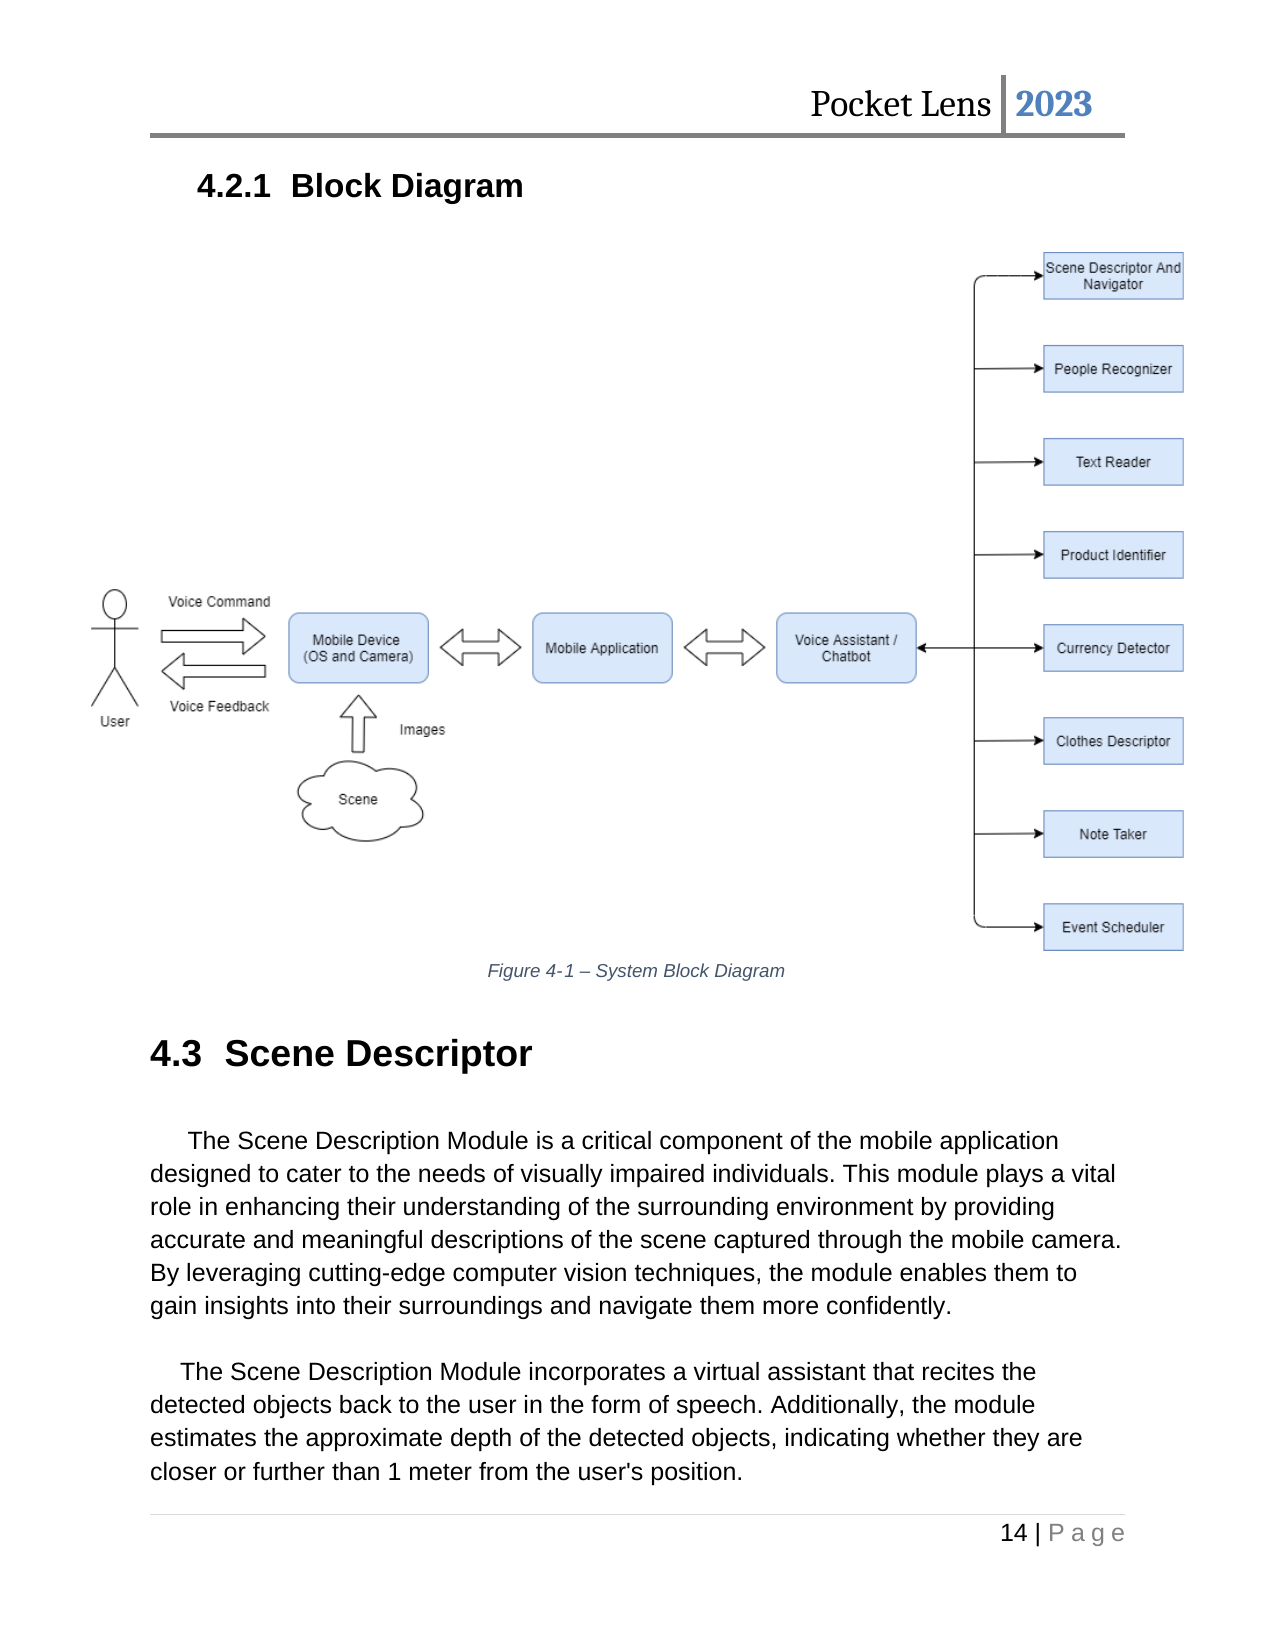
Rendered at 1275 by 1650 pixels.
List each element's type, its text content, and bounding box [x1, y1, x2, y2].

subtitle Block Diagram [197, 167, 1125, 205]
text The Scene Description Module incorporates a virtual assistant that recites the detected objects back to the user in the form of speech. Additionally, the module estimates the approximate depth of the detected objects, indicating whether they are closer or further than 1 meter from the user's position. [150, 1357, 1125, 1485]
picture [91, 252, 1184, 951]
text The Scene Description Module is a critical component of the mobile application designed to cater to the needs of visually impaired individuals. This module plays a vital role in enhancing their understanding of the surrounding environment by providing accurate and meaningful descriptions of the scene captured through the mobile camera. By leveraging cutting-edge computer vision techniques, the module enables them to gain insights into their surroundings and navigate them more confidently. [150, 1126, 1125, 1320]
subtitle Scene Descriptor [150, 1031, 1125, 1074]
